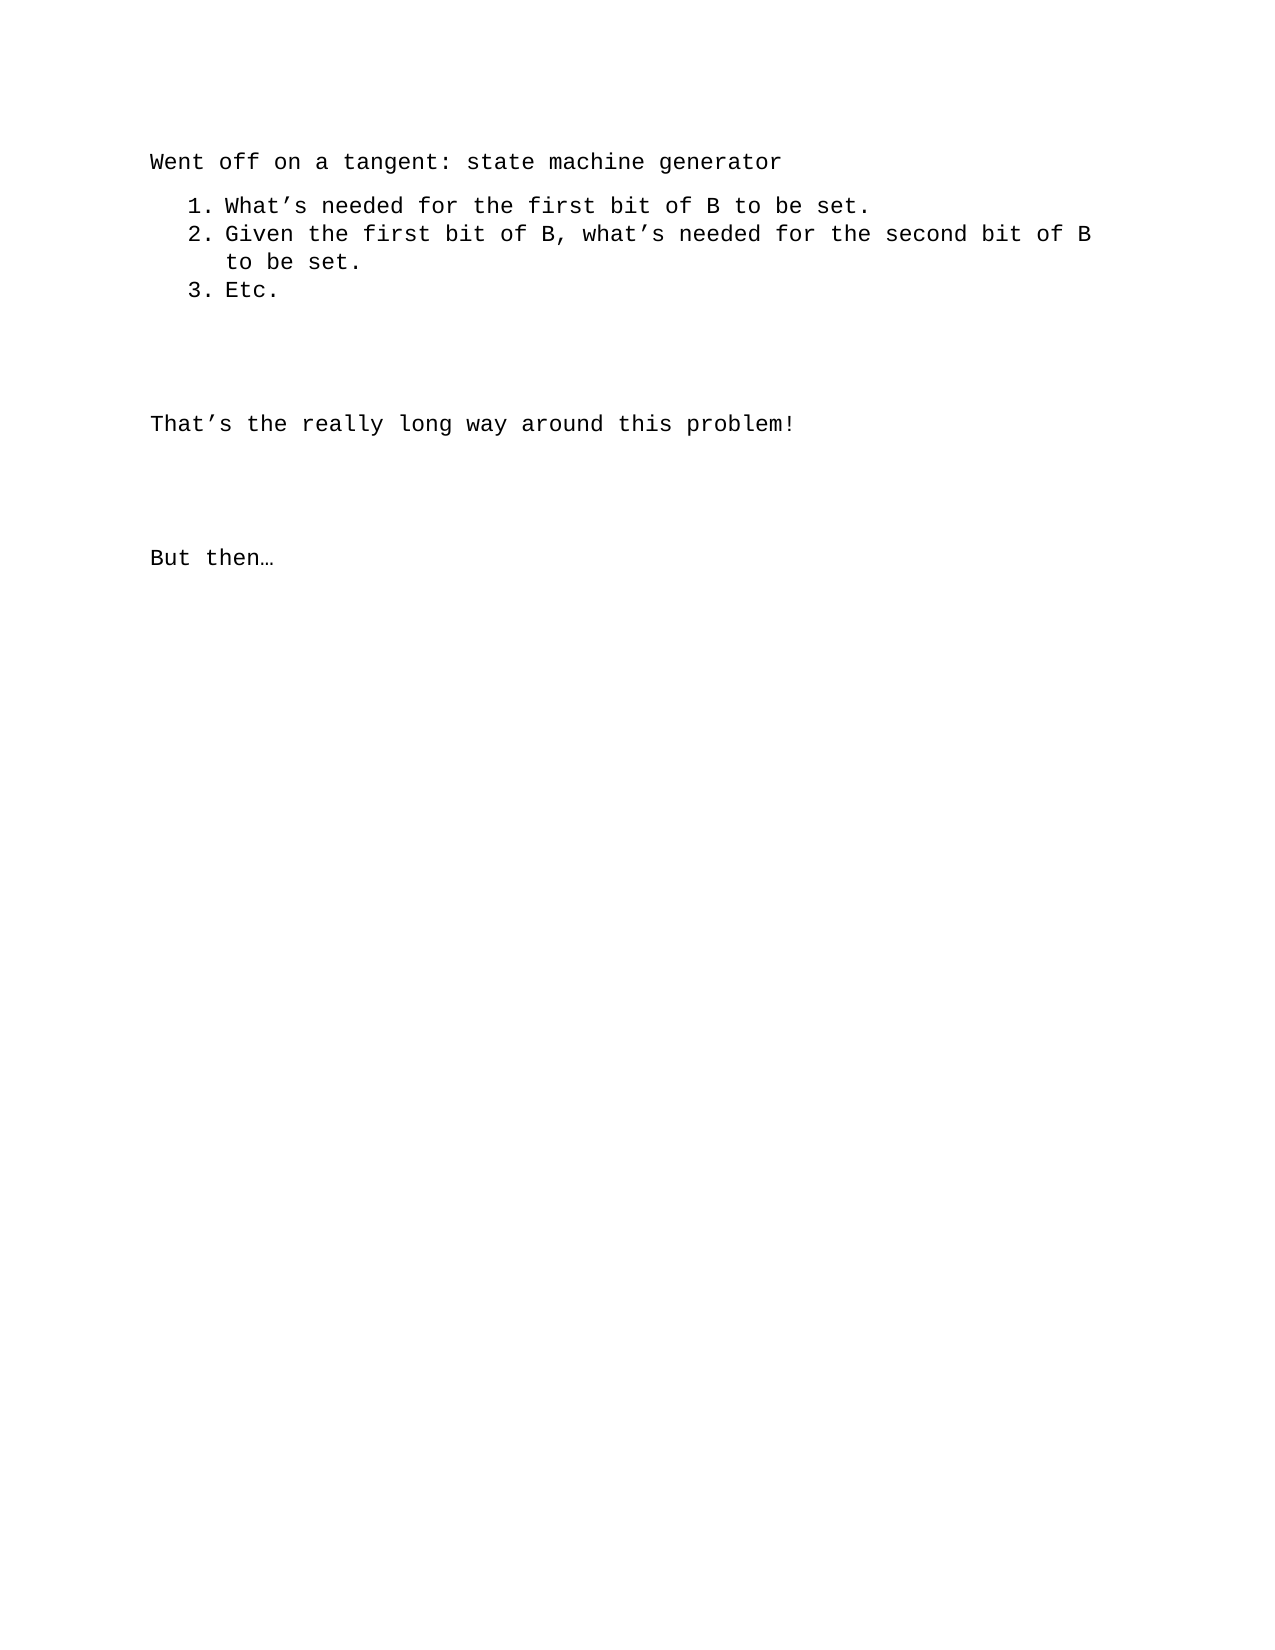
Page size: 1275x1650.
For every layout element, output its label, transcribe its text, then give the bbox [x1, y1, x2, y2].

text Went off on a tangent: state machine generator [150, 150, 1125, 176]
list Etc. [187, 278, 1125, 304]
list What’s needed for the first bit of B to be set. [187, 194, 1125, 221]
text But then… [150, 546, 1125, 572]
text That’s the really long way around this problem! [150, 412, 1125, 438]
list Given the first bit of B, what’s needed for the second bit of B to be set. [187, 222, 1125, 276]
